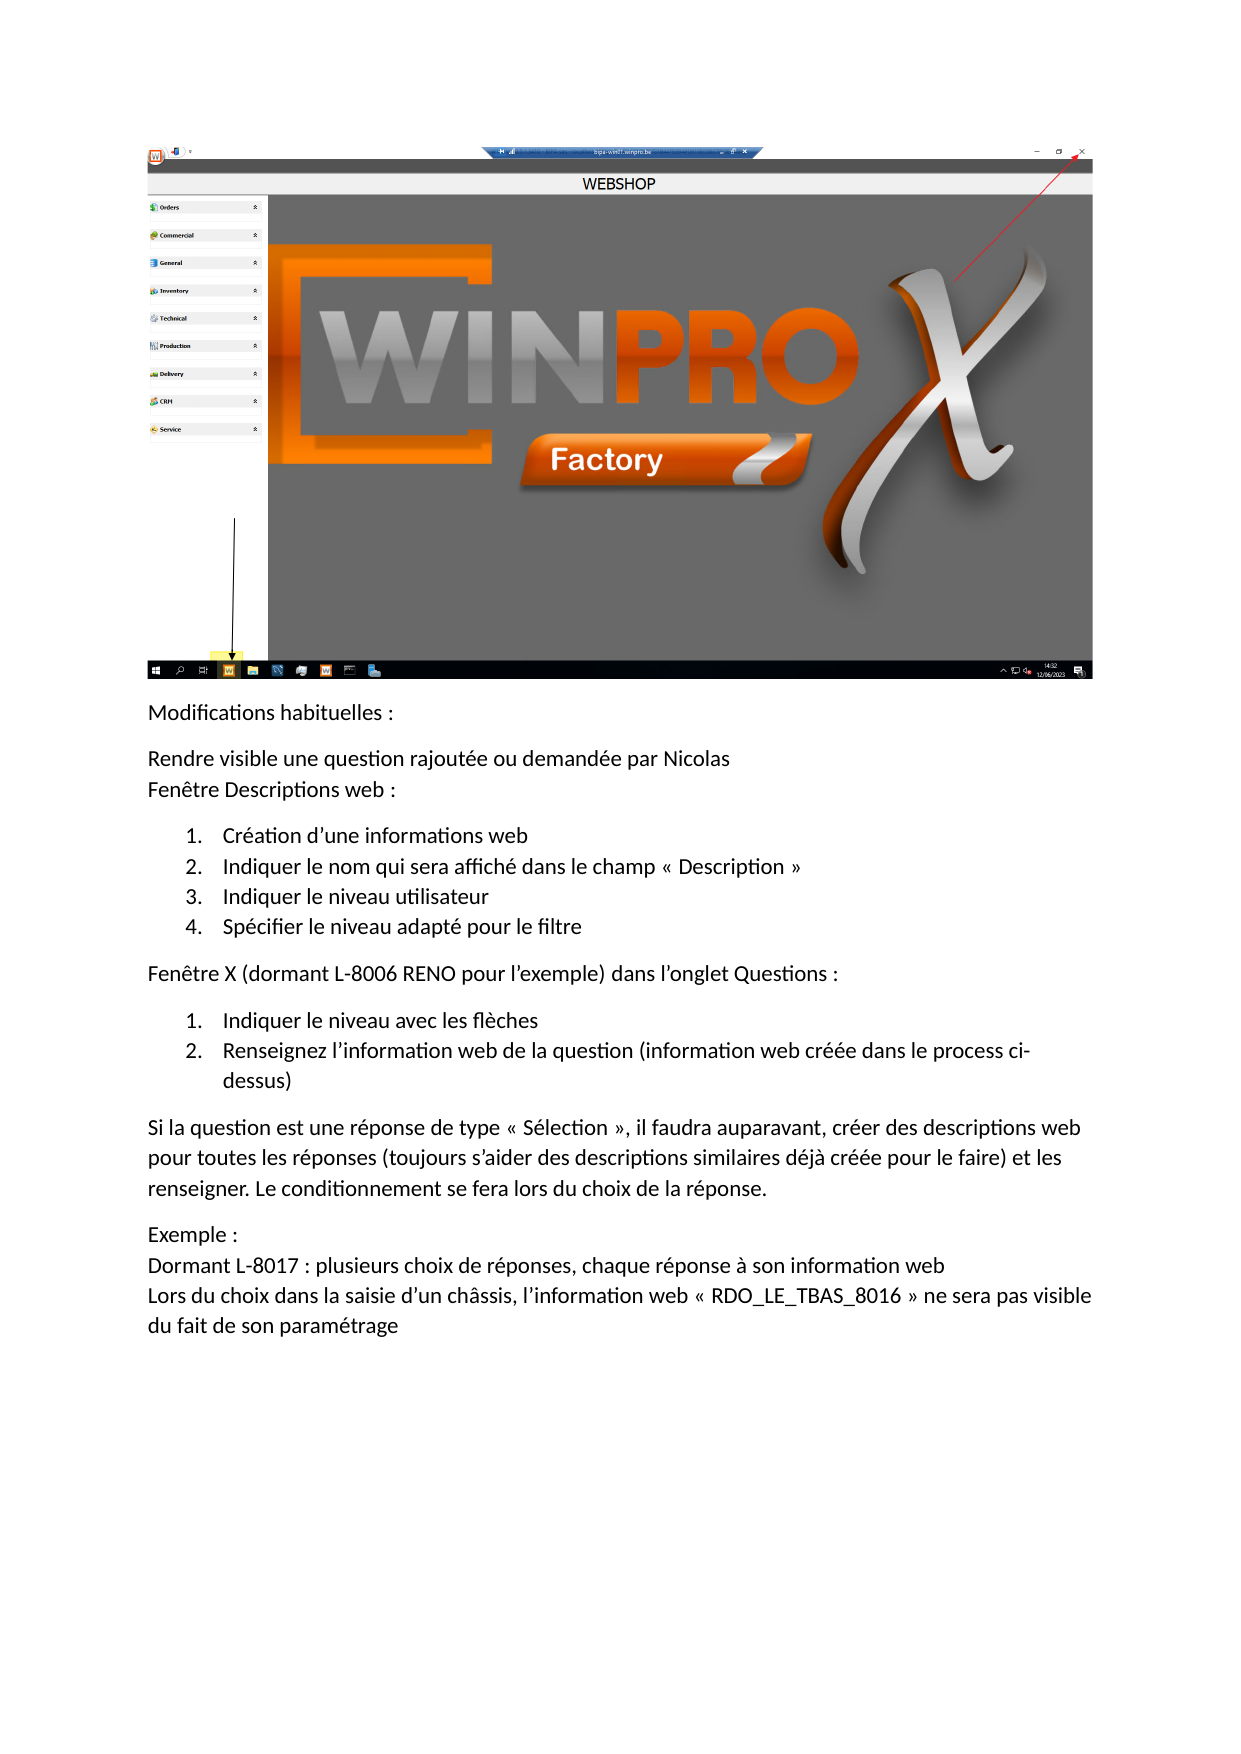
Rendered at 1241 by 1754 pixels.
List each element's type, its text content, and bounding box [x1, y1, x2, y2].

list Spécifier le niveau adapté pour le filtre [185, 912, 1093, 940]
text Rendre visible une question rajoutée ou demandée par Nicolas Fenêtre Descriptions web : [148, 744, 1093, 803]
list Indiquer le nom qui sera affiché dans le champ « Description » [185, 852, 1093, 880]
text Modifications habituelles : [148, 698, 1093, 726]
text Si la question est une réponse de type « Sélection », il faudra auparavant, créer des descriptions web pour toutes les réponses (toujours s’aider des descriptions similaires déjà créée pour le faire) et les renseigner. Le conditionnement se fera lors du choix de la réponse. [148, 1113, 1093, 1202]
list Renseignez l’information web de la question (information web créée dans le process ci-dessus) [185, 1036, 1093, 1094]
text Fenêtre X (dormant L-8006 RENO pour l’exemple) dans l’onglet Questions : [148, 959, 1093, 987]
list Indiquer le niveau avec les flèches [185, 1006, 1093, 1034]
list Création d’une informations web [185, 822, 1093, 850]
text Exemple : Dormant L-8017 : plusieurs choix de réponses, chaque réponse à son information web Lors du choix dans la saisie d’un châssis, l’information web « RDO_LE_TBAS_8016 » ne sera pas visible du fait de son paramétrage [148, 1221, 1093, 1339]
list Indiquer le niveau utilisateur [185, 882, 1093, 910]
picture [147, 147, 1093, 679]
